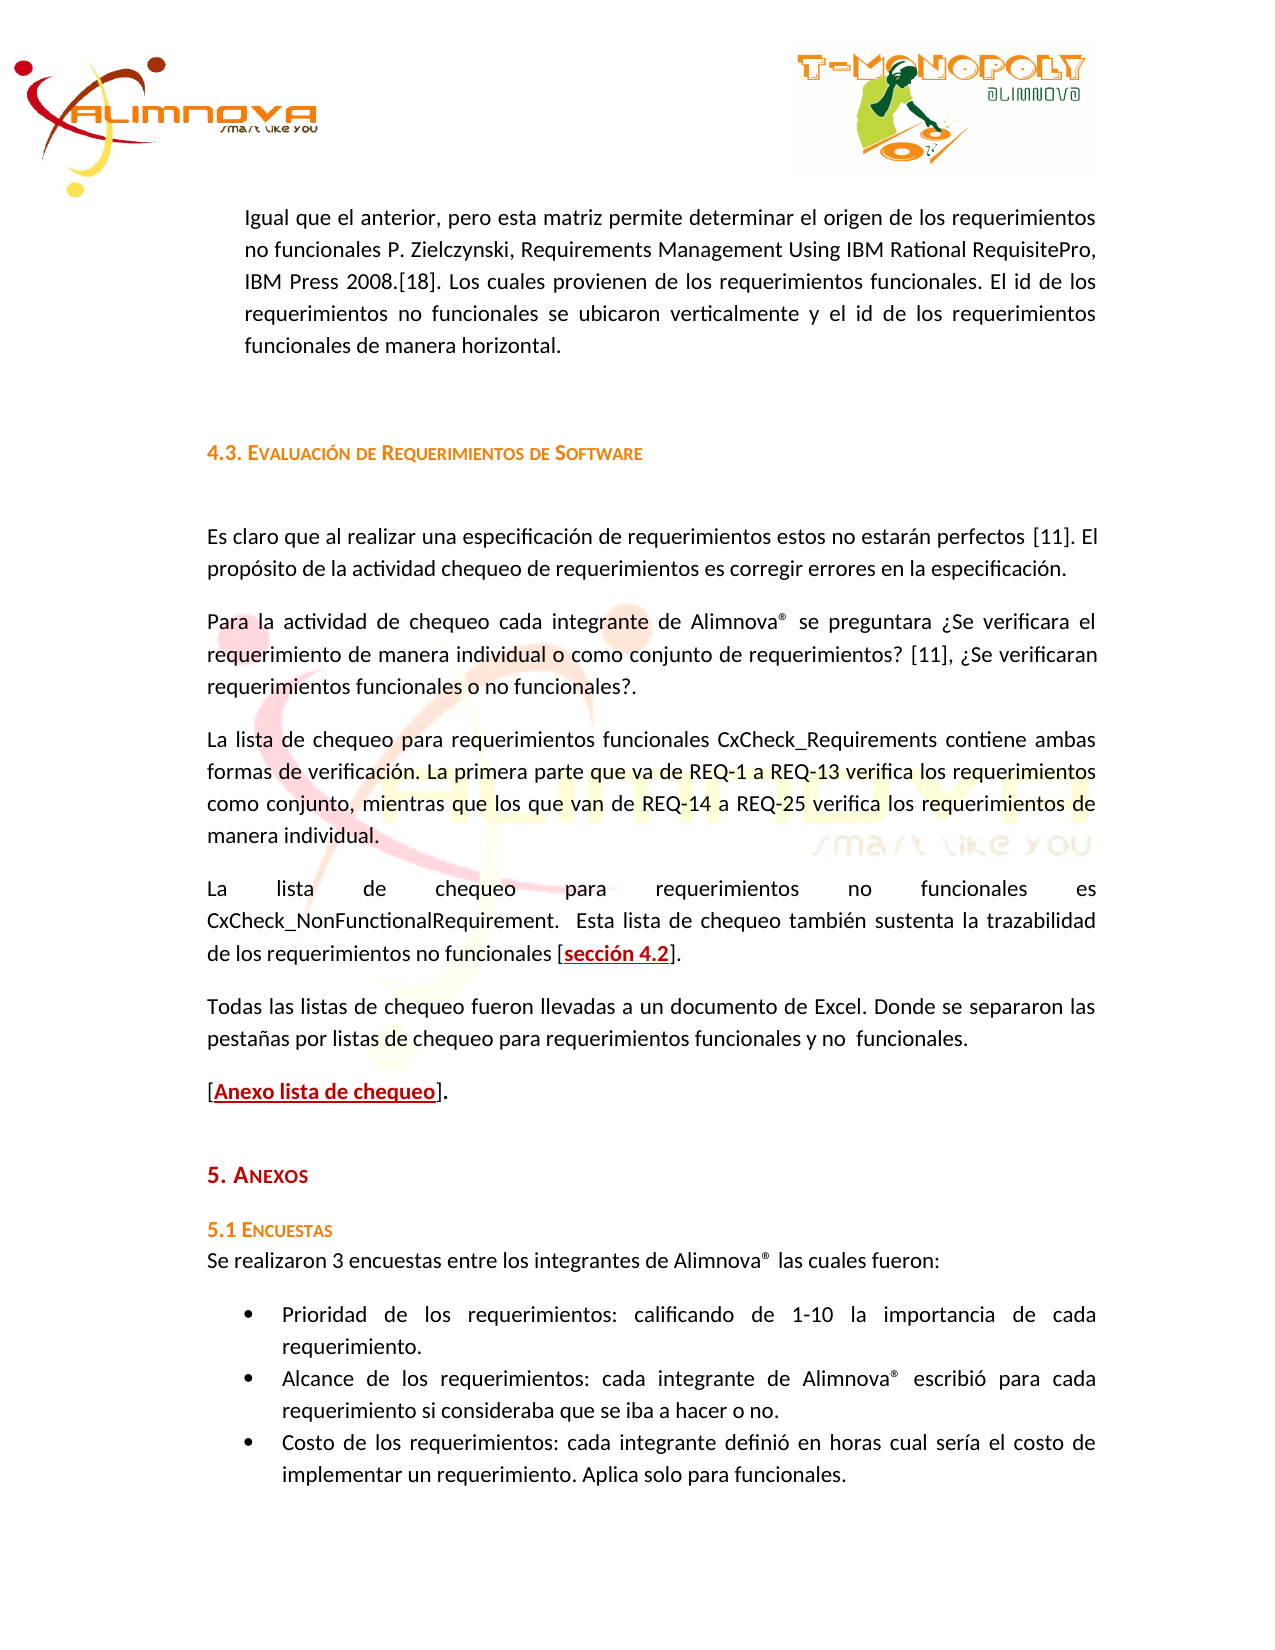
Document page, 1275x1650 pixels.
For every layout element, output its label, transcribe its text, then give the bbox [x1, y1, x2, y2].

picture [792, 40, 1093, 173]
list Alcance de los requerimientos: cada integrante de Alimnova® escribió para cada requerimiento si consideraba que se iba a hacer o no. [244, 1364, 1098, 1424]
text Igual que el anterior, pero esta matriz permite determinar el origen de los requerimientos no funcionales [18]. Los cuales provienen de los requerimientos funcionales. El id de los requerimientos no funcionales se ubicaron verticalmente y el id de los requerimientos funcionales de manera horizontal. [244, 177, 1098, 360]
text La lista de chequeo para requerimientos funcionales CxCheck_Requirements contiene ambas formas de verificación. La primera parte que va de REQ-1 a REQ-13 verifica los requerimientos como conjunto, mientras que los que van de REQ-14 a REQ-25 verifica los requerimientos de manera individual. [207, 725, 1098, 849]
subtitle 5. Anexos [207, 1159, 1098, 1190]
list Prioridad de los requerimientos: calificando de 1-10 la importancia de cada requerimiento. [244, 1300, 1098, 1360]
text Todas las listas de chequeo fueron llevadas a un documento de Excel. Donde se separaron las pestañas por listas de chequeo para requerimientos funcionales y no funcionales. [207, 992, 1098, 1052]
subtitle 5.1 Encuestas [207, 1215, 1098, 1243]
text La lista de chequeo para requerimientos no funcionales es CxCheck_NonFunctionalRequirement. Esta lista de chequeo también sustenta la trazabilidad de los requerimientos no funcionales [sección 4.2]. [207, 874, 1098, 967]
subtitle 4.3. Evaluación de Requerimientos de Software [207, 438, 1098, 466]
text [Anexo lista de chequeo]. [207, 1077, 1098, 1105]
text Es claro que al realizar una especificación de requerimientos estos no estarán perfectos [11]. El propósito de la actividad chequeo de requerimientos es corregir errores en la especificación. [207, 522, 1098, 582]
text Se realizaron 3 encuestas entre los integrantes de Alimnova® las cuales fueron: [207, 1247, 1098, 1275]
text Para la actividad de chequeo cada integrante de Alimnova® se preguntara ¿Se verificara el requerimiento de manera individual o como conjunto de requerimientos? [11], ¿Se verificaran requerimientos funcionales o no funcionales?. [207, 607, 1098, 700]
picture [10, 55, 319, 199]
list Costo de los requerimientos: cada integrante definió en horas cual sería el costo de implementar un requerimiento. Aplica solo para funcionales. [244, 1428, 1098, 1489]
